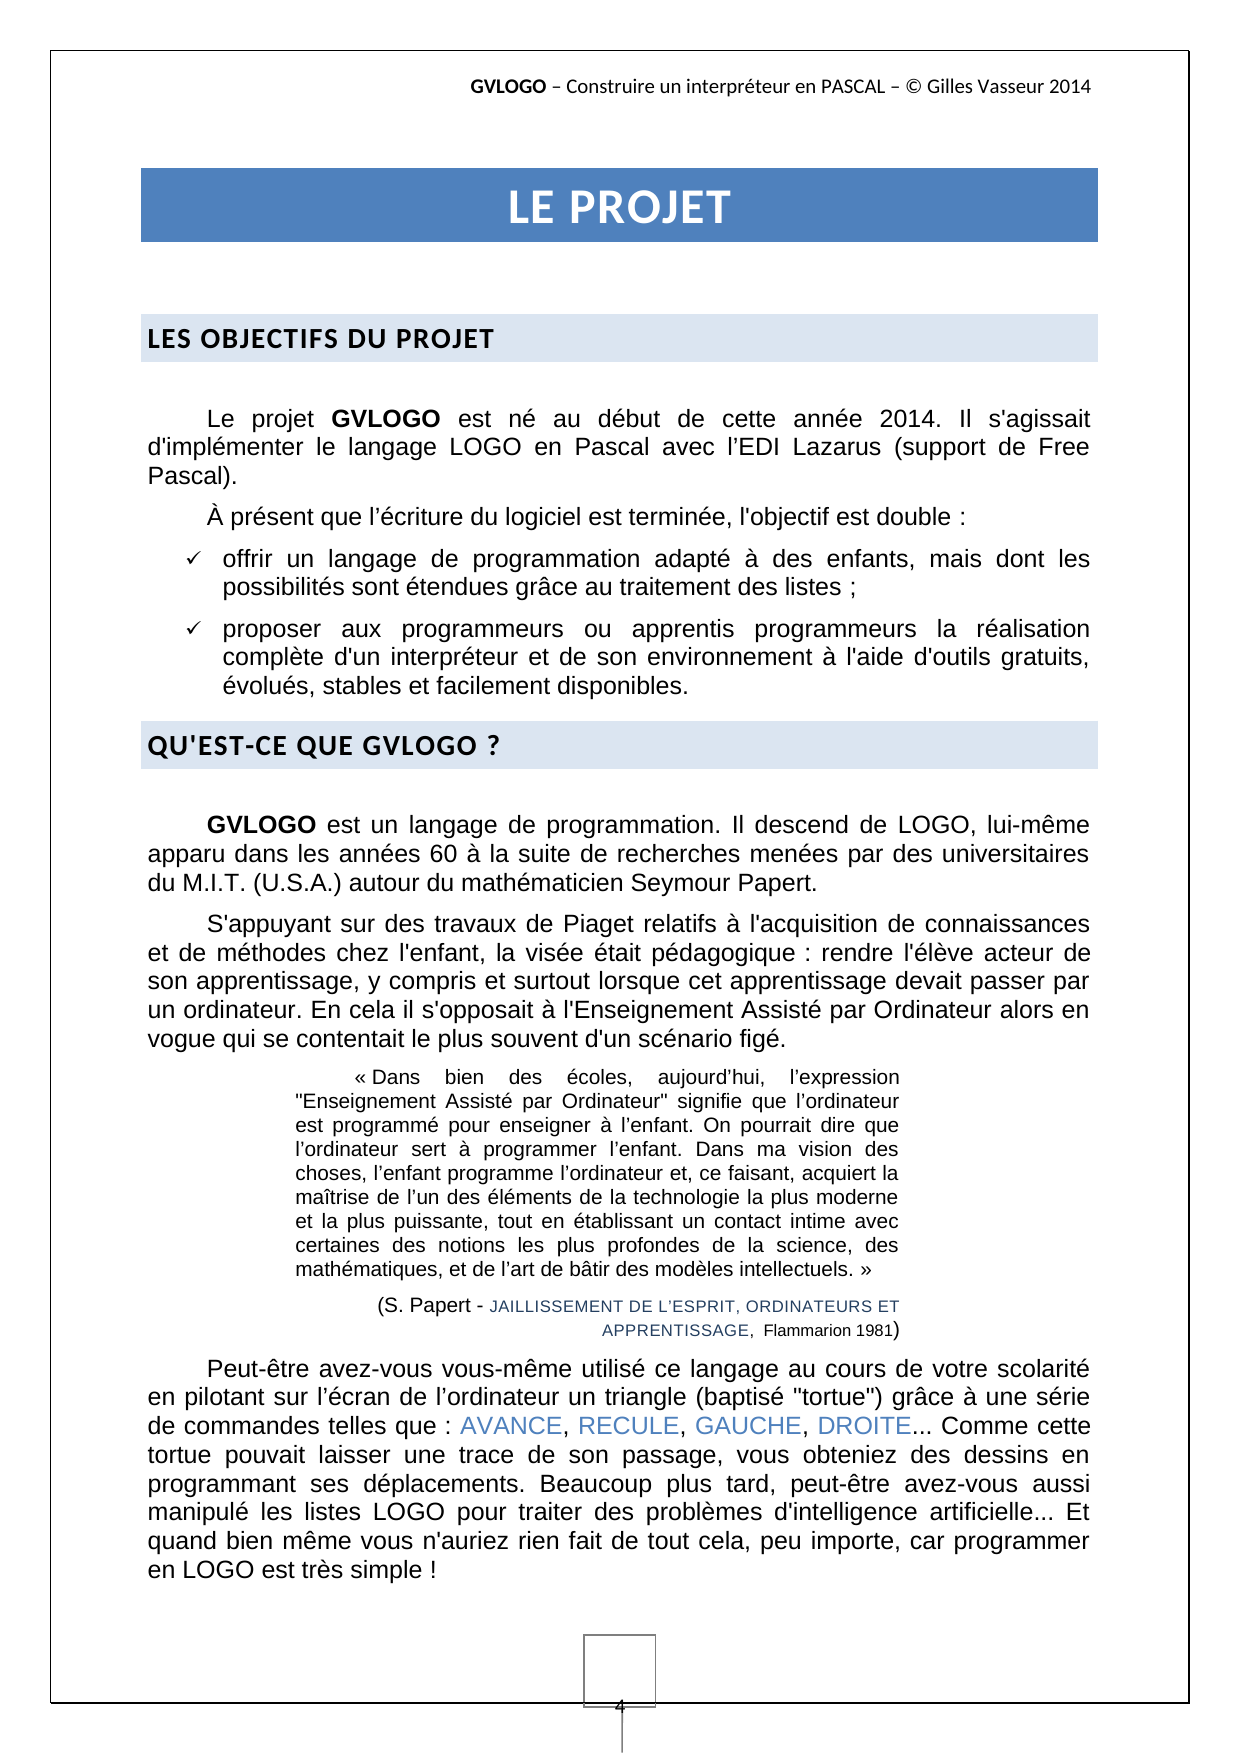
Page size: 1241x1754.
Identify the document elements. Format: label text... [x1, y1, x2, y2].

text Le projet GVLOGO est né au début de cette année 2014. Il s'agissait d'implémenter le langage LOGO en Pascal avec l’EDI Lazarus (support de Free Pascal). [147, 403, 1092, 490]
list proposer aux programmeurs ou apprentis programmeurs la réalisation complète d'un interpréteur et de son environnement à l'aide d'outils gratuits, évolués, stables et facilement disponibles. [185, 613, 1092, 700]
subtitle Le projet [148, 175, 1092, 236]
subtitle Qu'est-ce que GVLOGO ? [148, 727, 1092, 762]
text GVLOGO est un langage de programmation. Il descend de LOGO, lui-même apparu dans les années 60 à la suite de recherches menées par des universitaires du M.I.T. (U.S.A.) autour du mathématicien Seymour Papert. [147, 810, 1092, 896]
text « Dans bien des écoles, aujourd’hui, l’expression "Enseignement Assisté par Ordinateur" signifie que l’ordinateur est programmé pour enseigner à l’enfant. On pourrait dire que l’ordinateur sert à programmer l’enfant. Dans ma vision des choses, l’enfant programme l’ordinateur et, ce faisant, acquiert la maîtrise de l’un des éléments de la technologie la plus moderne et la plus puissante, tout en établissant un contact intime avec certaines des notions les plus profondes de la science, des mathématiques, et de l’art de bâtir des modèles intellectuels. » [295, 1065, 900, 1281]
text À présent que l’écriture du logiciel est terminée, l'objectif est double : [147, 502, 1092, 531]
text (S. Papert - Jaillissement de l’esprit, ordinateurs et apprentissage, Flammarion 1981) [295, 1293, 900, 1341]
subtitle Les objectifs du projet [148, 320, 1092, 356]
list offrir un langage de programmation adapté à des enfants, mais dont les possibilités sont étendues grâce au traitement des listes ; [185, 543, 1092, 601]
text Peut-être avez-vous vous-même utilisé ce langage au cours de votre scolarité en pilotant sur l’écran de l’ordinateur un triangle (baptisé "tortue") grâce à une série de commandes telles que : AVANCE, RECULE, GAUCHE, DROITE... Comme cette tortue pouvait laisser une trace de son passage, vous obteniez des dessins en programmant ses déplacements. Beaucoup plus tard, peut-être avez-vous aussi manipulé les listes LOGO pour traiter des problèmes d'intelligence artificielle... Et quand bien même vous n'auriez rien fait de tout cela, peu importe, car programmer en LOGO est très simple ! [147, 1353, 1092, 1583]
text S'appuyant sur des travaux de Piaget relatifs à l'acquisition de connaissances et de méthodes chez l'enfant, la visée était pédagogique : rendre l'élève acteur de son apprentissage, y compris et surtout lorsque cet apprentissage devait passer par un ordinateur. En cela il s'opposait à l'Enseignement Assisté par Ordinateur alors en vogue qui se contentait le plus souvent d'un scénario figé. [147, 909, 1092, 1052]
